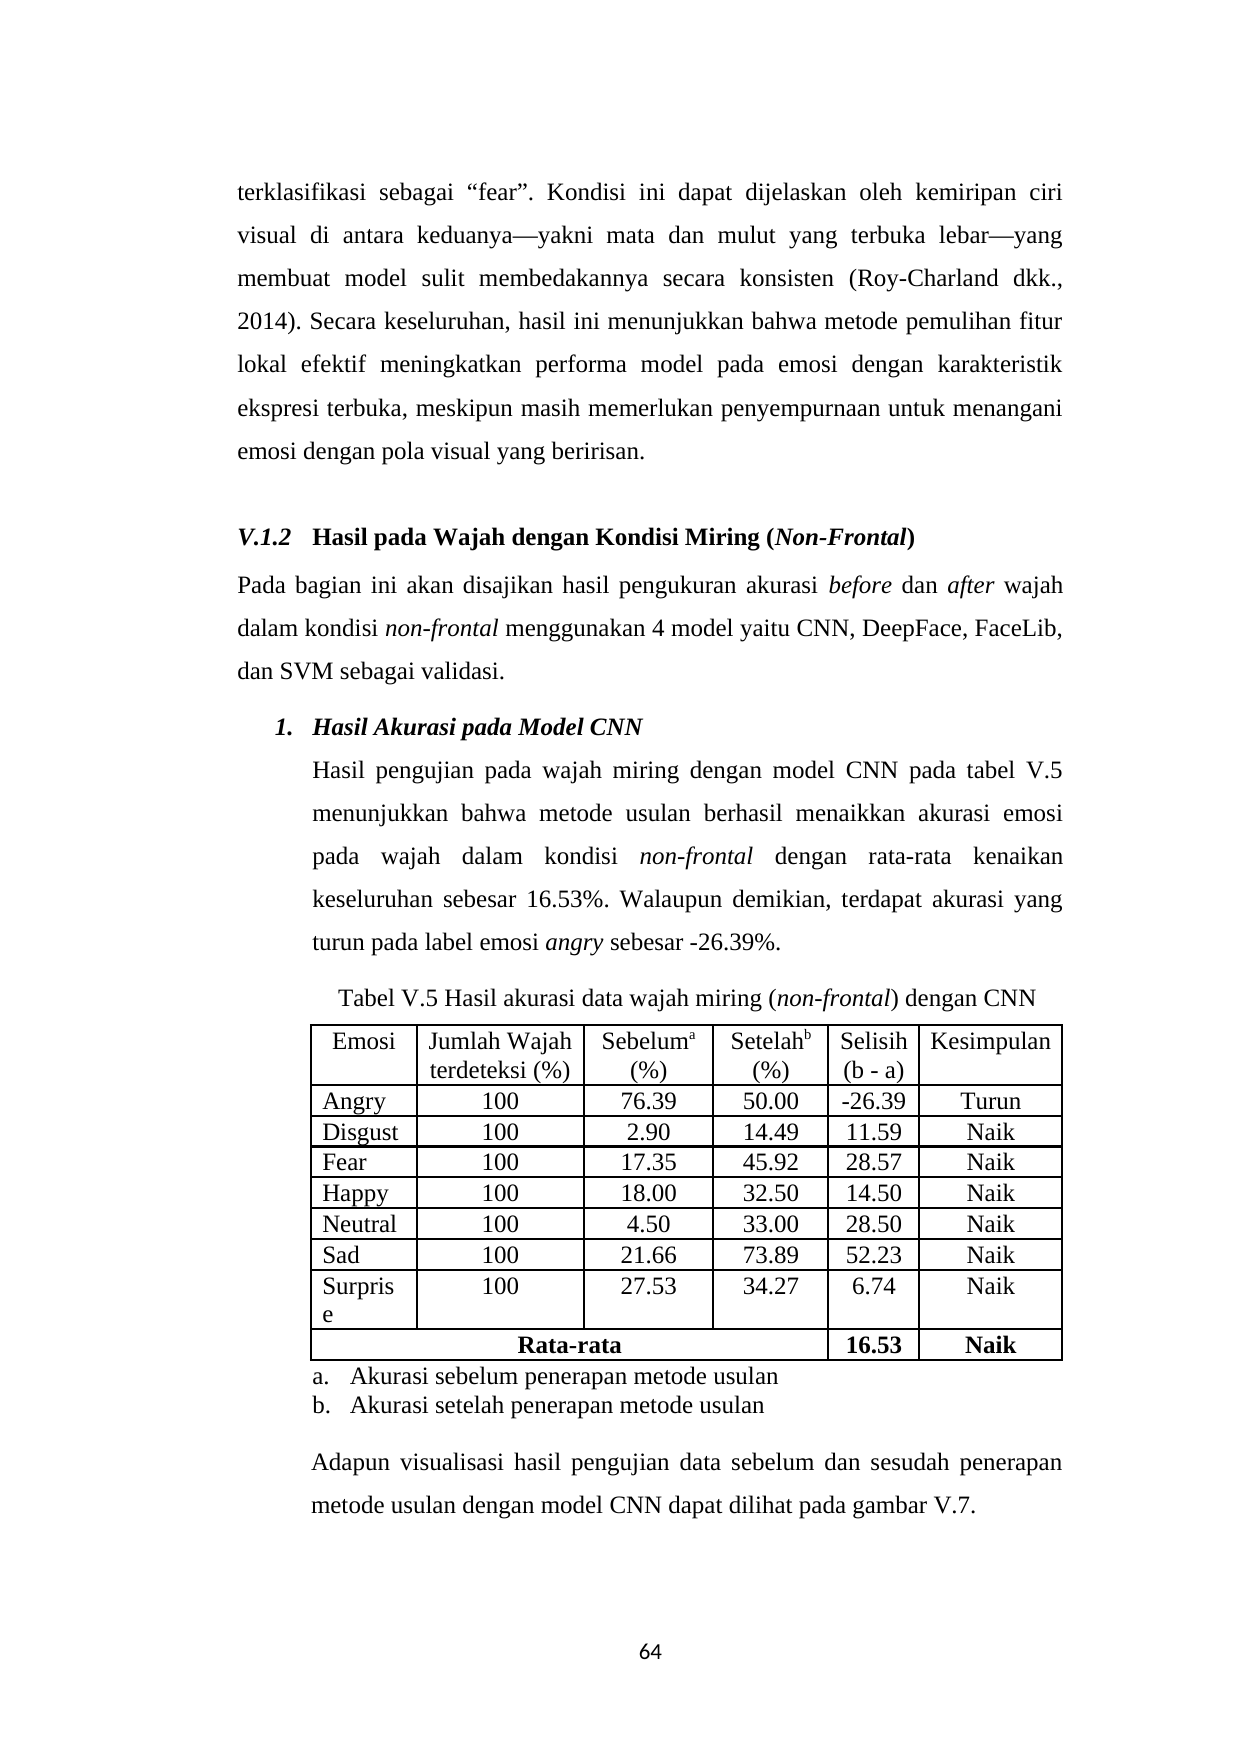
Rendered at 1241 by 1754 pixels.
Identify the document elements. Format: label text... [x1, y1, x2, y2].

table_cell 28.50 [829, 1209, 918, 1238]
table_header Selisih (b - a) [829, 1026, 918, 1084]
table_cell 100 [418, 1240, 583, 1269]
table_header Jumlah Wajah terdeteksi (%) [418, 1026, 583, 1084]
table_cell 14.49 [714, 1117, 827, 1145]
table_cell 18.00 [585, 1178, 712, 1207]
table_cell 28.57 [829, 1148, 918, 1176]
table_cell 100 [418, 1086, 583, 1114]
table_cell 33.00 [714, 1209, 827, 1238]
table_cell 52.23 [829, 1240, 918, 1269]
table_header Emosi [312, 1026, 416, 1084]
table_cell 21.66 [585, 1240, 712, 1269]
table_cell 100 [418, 1209, 583, 1238]
table_cell 73.89 [714, 1240, 827, 1269]
table_cell 11.59 [829, 1117, 918, 1145]
table_cell 50.00 [714, 1086, 827, 1114]
table_cell 27.53 [585, 1271, 712, 1328]
table_cell Sad [312, 1240, 416, 1269]
table_cell Disgust [312, 1117, 416, 1145]
table_cell 34.27 [714, 1271, 827, 1328]
list Hasil Akurasi pada Model CNN [274, 712, 1063, 740]
table_cell Naik [920, 1178, 1061, 1207]
text Tabel V. Hasil akurasi data wajah miring (non-frontal) dengan CNN [311, 983, 1063, 1012]
table_cell Naik [920, 1148, 1061, 1176]
table_cell Naik [920, 1330, 1061, 1359]
table_cell 14.50 [829, 1178, 918, 1207]
list Akurasi setelah penerapan metode usulan [312, 1390, 1063, 1419]
table_cell Fear [312, 1148, 416, 1176]
table_cell Rata-rata [312, 1330, 827, 1359]
table_cell Happy [312, 1178, 416, 1207]
table_header Sebeluma (%) [585, 1026, 712, 1084]
table_cell 4.50 [585, 1209, 712, 1238]
table_cell 100 [418, 1148, 583, 1176]
table_cell Turun [920, 1086, 1061, 1114]
table_cell -26.39 [829, 1086, 918, 1114]
table_cell Naik [920, 1240, 1061, 1269]
text Adapun visualisasi hasil pengujian data sebelum dan sesudah penerapan metode usulan dengan model CNN dapat dilihat pada gambar V.7. [311, 1447, 1063, 1519]
text Hasil pengujian pada wajah miring dengan model CNN pada tabel V.5 menunjukkan bahwa metode usulan berhasil menaikkan akurasi emosi pada wajah dalam kondisi non-frontal dengan rata-rata kenaikan keseluruhan sebesar 16.53%. Walaupun demikian, terdapat akurasi yang turun pada label emosi angry sebesar -26.39%. [312, 755, 1063, 956]
table_cell Naik [920, 1117, 1061, 1145]
table_cell 100 [418, 1271, 583, 1328]
text Pada bagian ini akan disajikan hasil pengukuran akurasi before dan after wajah dalam kondisi non-frontal menggunakan 4 model yaitu CNN, DeepFace, FaceLib, dan SVM sebagai validasi. [237, 570, 1063, 685]
table_header Setelahb (%) [714, 1026, 827, 1084]
table_cell 76.39 [585, 1086, 712, 1114]
table_cell 16.53 [829, 1330, 918, 1359]
table_cell Angry [312, 1086, 416, 1114]
table_cell Surprise [312, 1271, 416, 1328]
table_header Kesimpulan [920, 1026, 1061, 1084]
list Hasil pada Wajah dengan Kondisi Miring (Non-Frontal) [237, 522, 1063, 551]
table_cell Naik [920, 1209, 1061, 1238]
list Akurasi sebelum penerapan metode usulan [312, 1361, 1063, 1390]
table_cell 17.35 [585, 1148, 712, 1176]
table_cell 45.92 [714, 1148, 827, 1176]
table_cell 2.90 [585, 1117, 712, 1145]
table_cell 100 [418, 1178, 583, 1207]
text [237, 177, 1063, 464]
table_cell Naik [920, 1271, 1061, 1328]
table_cell Neutral [312, 1209, 416, 1238]
table_cell 6.74 [829, 1271, 918, 1328]
table_cell 32.50 [714, 1178, 827, 1207]
table_cell 100 [418, 1117, 583, 1145]
